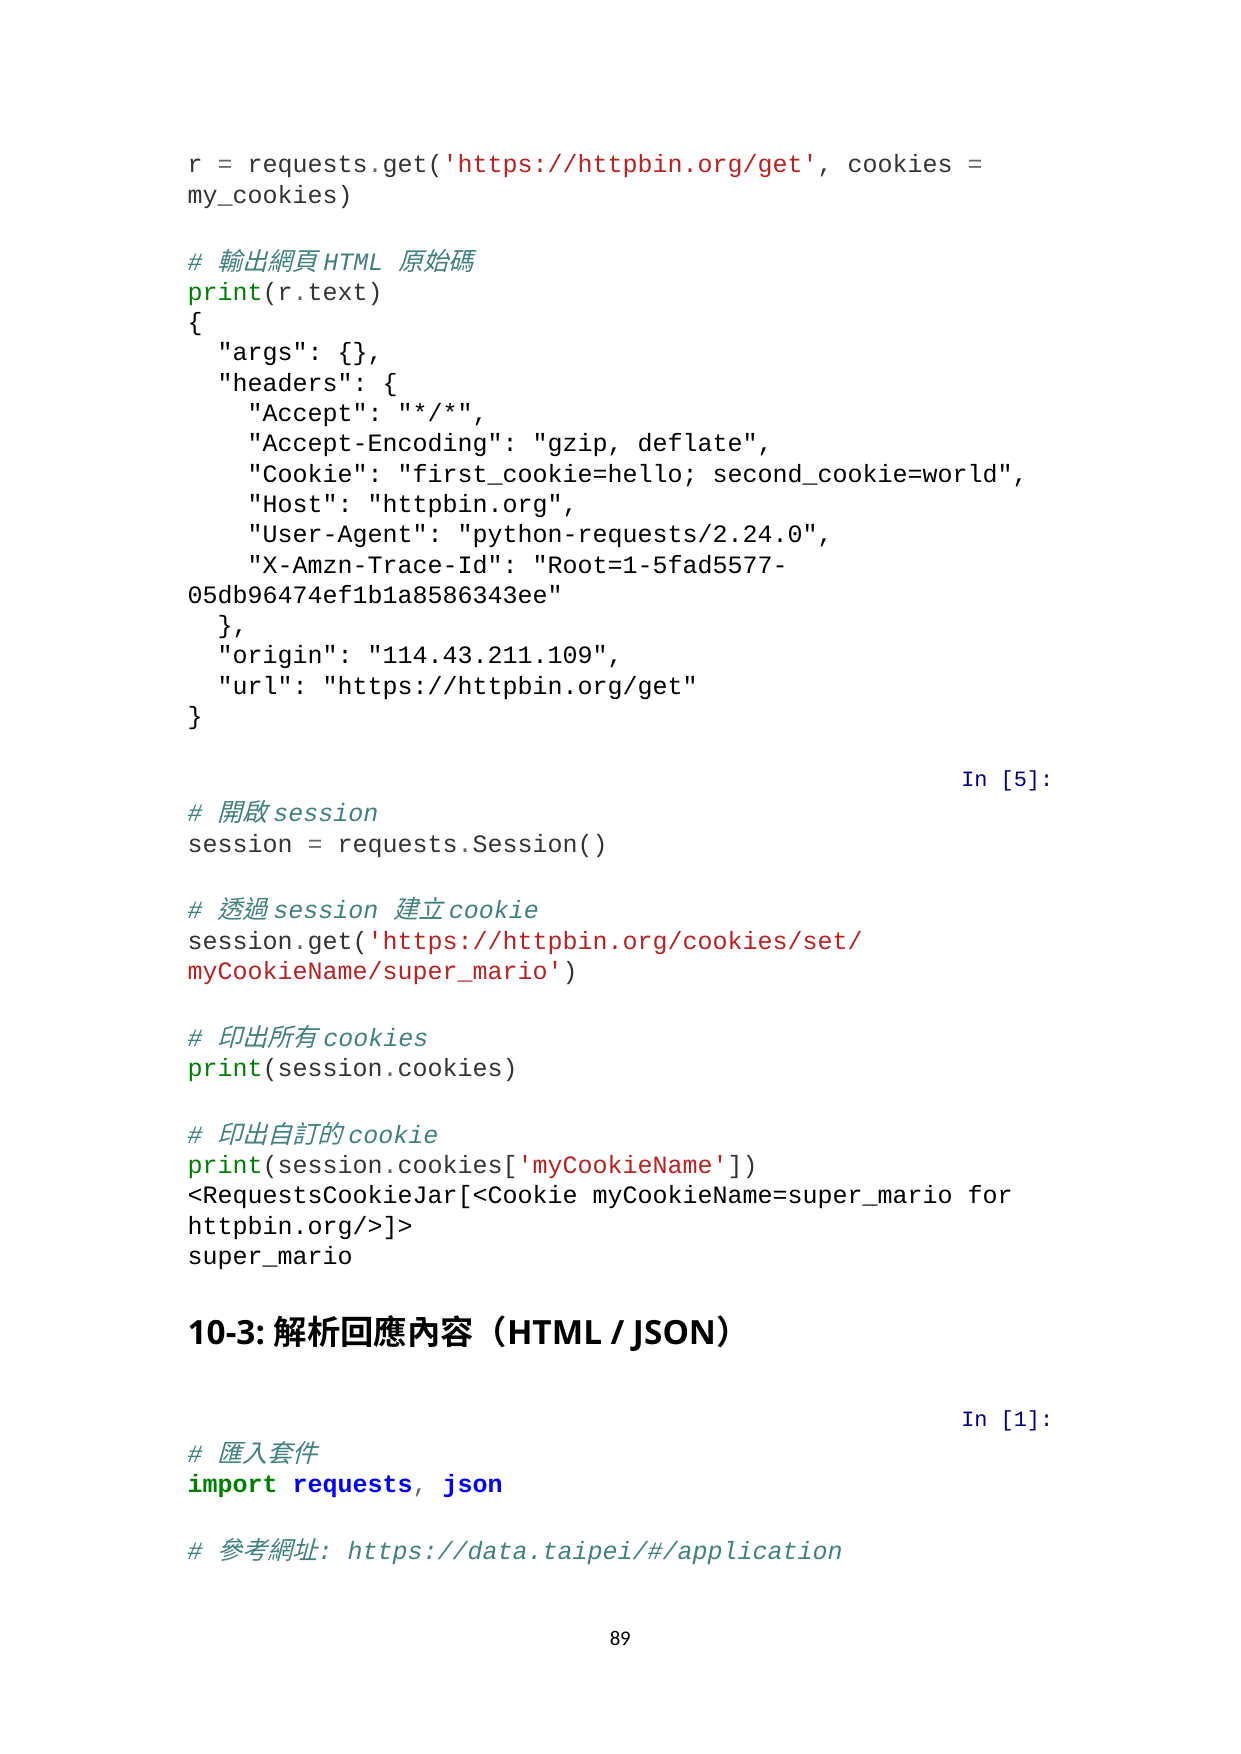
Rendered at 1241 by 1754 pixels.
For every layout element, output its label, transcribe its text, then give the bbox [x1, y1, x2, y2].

text super_mario [187, 1242, 1053, 1272]
text } [187, 702, 1053, 732]
text # 參考網址: https://data.taipei/#/application [187, 1530, 1053, 1567]
text session.get('https://httpbin.org/cookies/set/myCookieName/super_mario') [187, 926, 1053, 987]
text import requests, json [187, 1470, 1053, 1500]
text <RequestsCookieJar[<Cookie myCookieName=super_mario for httpbin.org/>]> [187, 1181, 1053, 1242]
text "Accept-Encoding": "gzip, deflate", [187, 429, 1053, 459]
text "origin": "114.43.211.109", [187, 641, 1053, 671]
text "Cookie": "first_cookie=hello; second_cookie=world", [187, 459, 1053, 489]
text "X-Amzn-Trace-Id": "Root=1-5fad5577-05db96474ef1b1a8586343ee" [187, 550, 1053, 611]
text # 印出自訂的 cookie [187, 1114, 1053, 1151]
text In [5]: [187, 762, 1053, 793]
text r = requests.get('https://httpbin.org/get', cookies = my_cookies) [187, 150, 1053, 211]
text print(session.cookies) [187, 1054, 1053, 1084]
text # 匯入套件 [187, 1433, 1053, 1470]
text }, [187, 611, 1053, 641]
text # 印出所有 cookies [187, 1017, 1053, 1054]
text # 開啟 session [187, 793, 1053, 829]
text "Host": "httpbin.org", [187, 489, 1053, 520]
text session = requests.Session() [187, 829, 1053, 859]
text In [1]: [187, 1403, 1053, 1433]
text "headers": { [187, 368, 1053, 399]
text "url": "https://httpbin.org/get" [187, 671, 1053, 702]
text { [187, 308, 1053, 338]
text print(r.text) [187, 277, 1053, 308]
text "args": {}, [187, 338, 1053, 368]
text # 輸出網頁 HTML 原始碼 [187, 241, 1053, 277]
text # 透過 session 建立 cookie [187, 890, 1053, 926]
text "User-Agent": "python-requests/2.24.0", [187, 520, 1053, 550]
text "Accept": "*/*", [187, 399, 1053, 429]
text print(session.cookies['myCookieName']) [187, 1151, 1053, 1181]
subtitle 10-3: 解析回應內容（HTML / JSON） [187, 1306, 1053, 1354]
